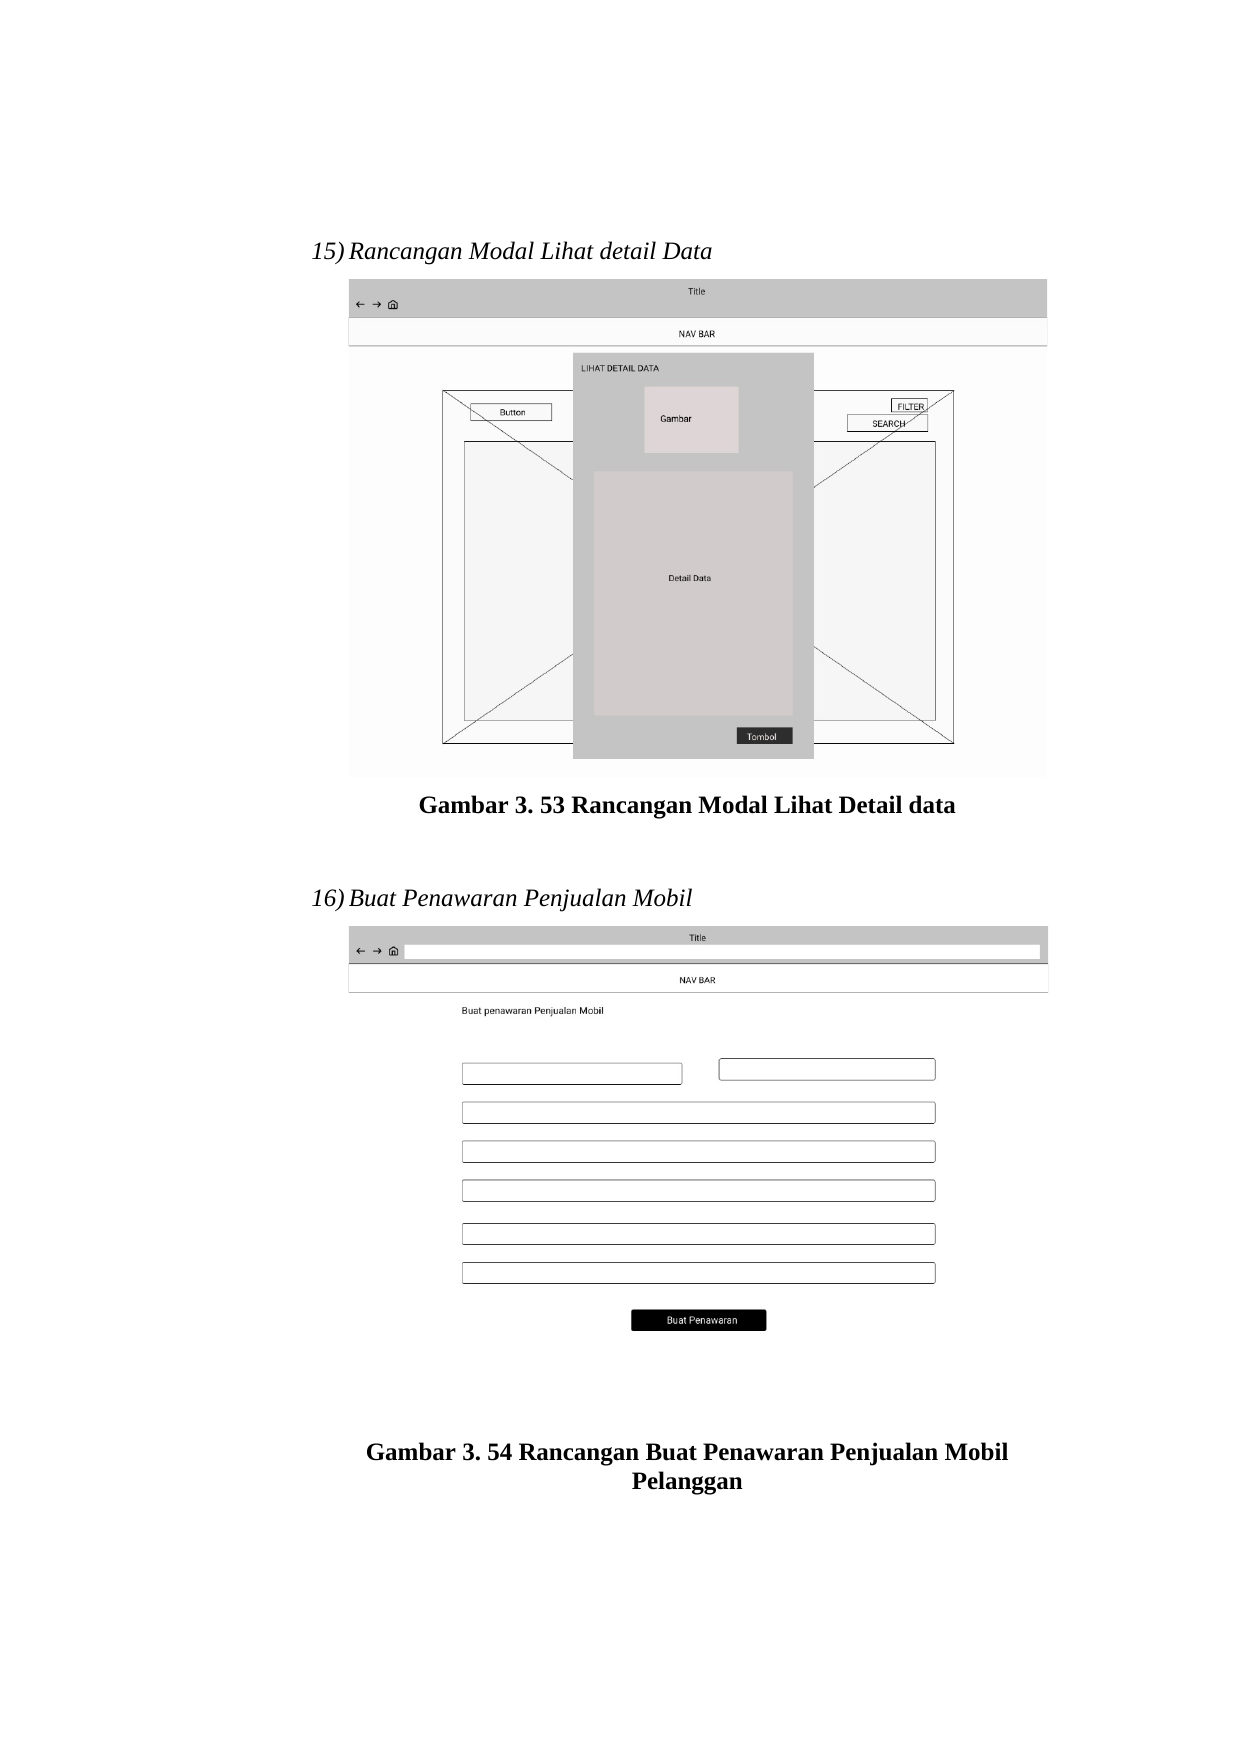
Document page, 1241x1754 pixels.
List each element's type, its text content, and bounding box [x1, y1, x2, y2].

picture [348, 926, 1049, 1424]
picture [348, 279, 1048, 777]
list Rancangan Modal Lihat detail Data [311, 236, 1063, 265]
list Buat Penawaran Penjualan Mobil [311, 883, 1063, 912]
text Gambar 3. 54 Rancangan Buat Penawaran Penjualan Mobil Pelanggan [311, 1437, 1063, 1494]
text Gambar 3. 53 Rancangan Modal Lihat Detail data [311, 790, 1063, 819]
